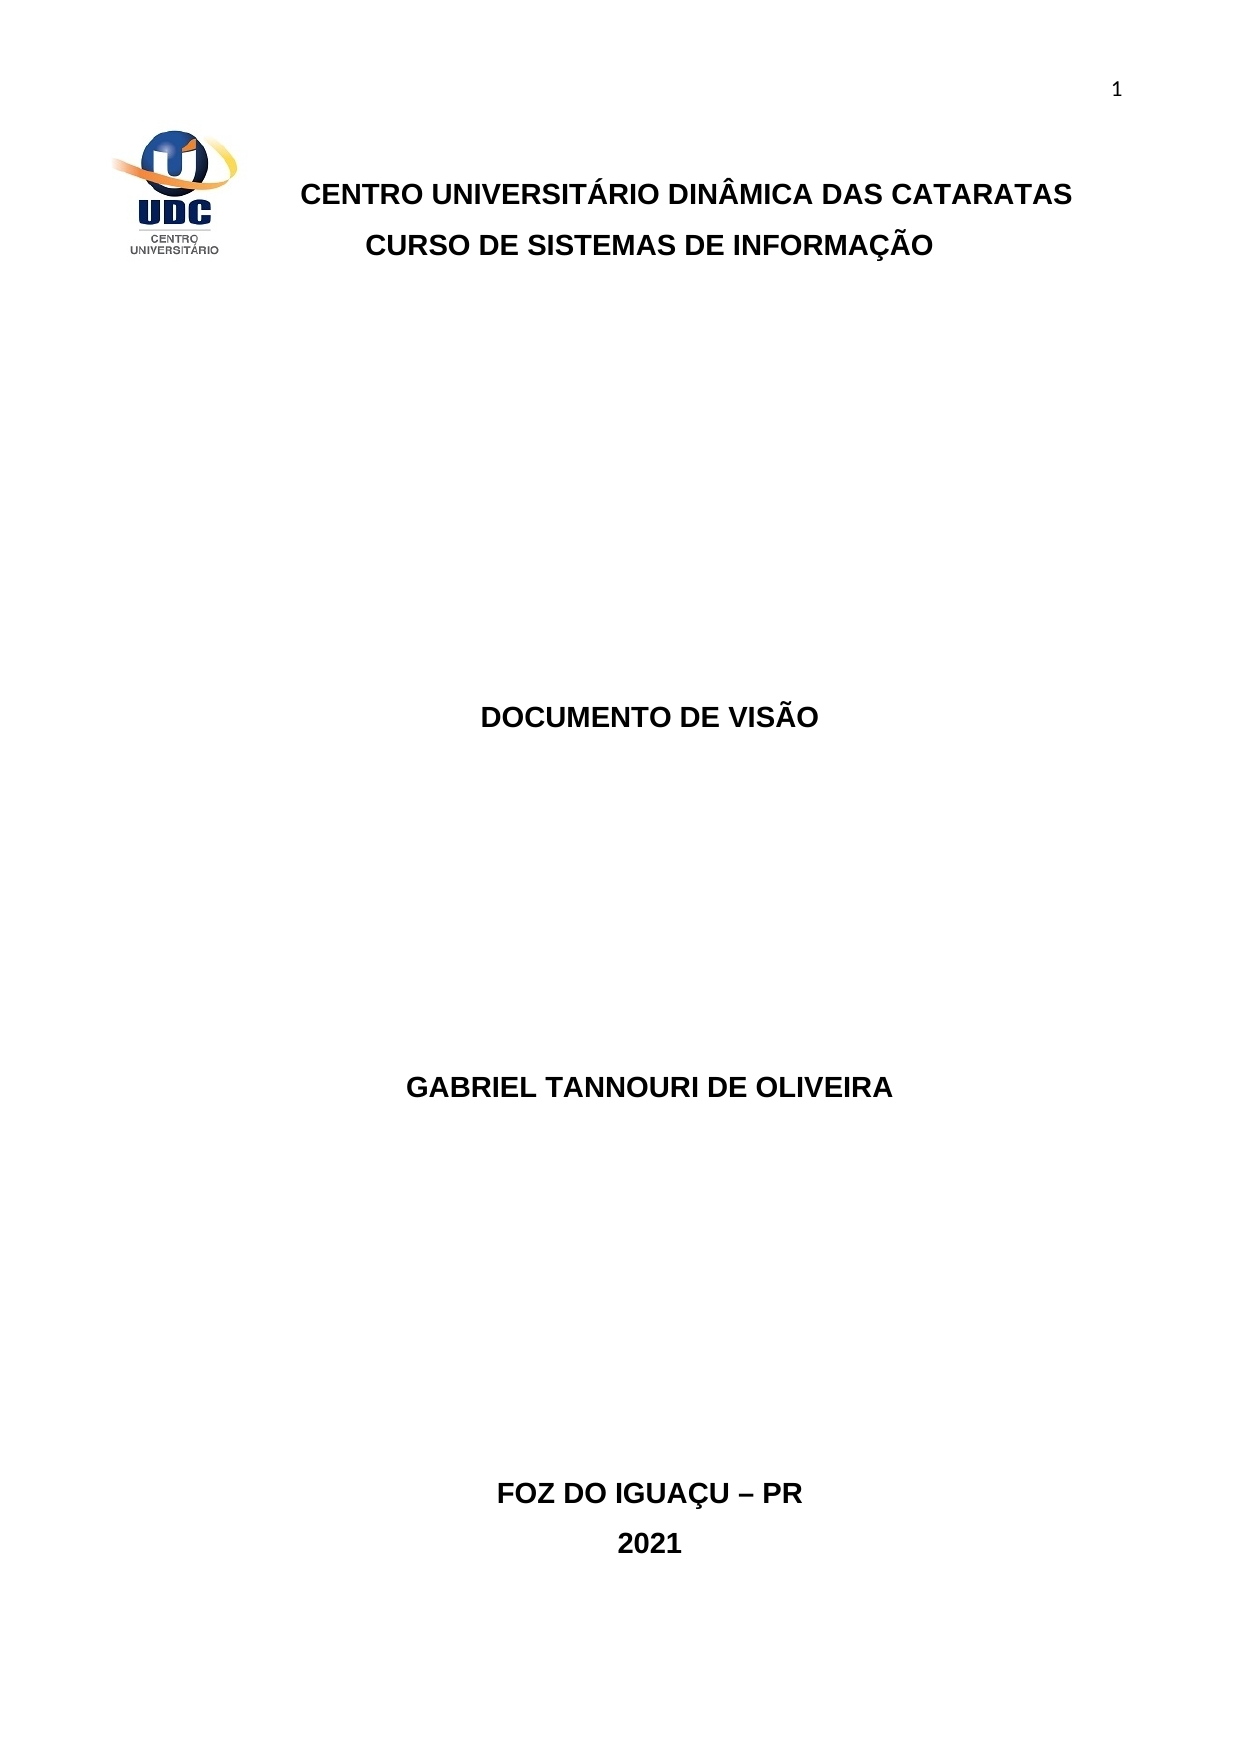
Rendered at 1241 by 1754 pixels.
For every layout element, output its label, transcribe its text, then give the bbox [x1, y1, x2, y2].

text GABRIEL TANNOURI DE OLIVEIRA [177, 1070, 1122, 1103]
text CENTRO UNIVERSITÁRIO DINÂMICA DAS CATARATAS [177, 177, 1122, 211]
picture [97, 120, 253, 263]
text CURSO DE SISTEMAS DE INFORMAÇÃO [177, 227, 1122, 261]
text 2021 [177, 1526, 1122, 1560]
text FOZ DO IGUAÇU – PR [177, 1476, 1122, 1509]
text DOCUMENTO DE VISÃO [177, 700, 1122, 734]
